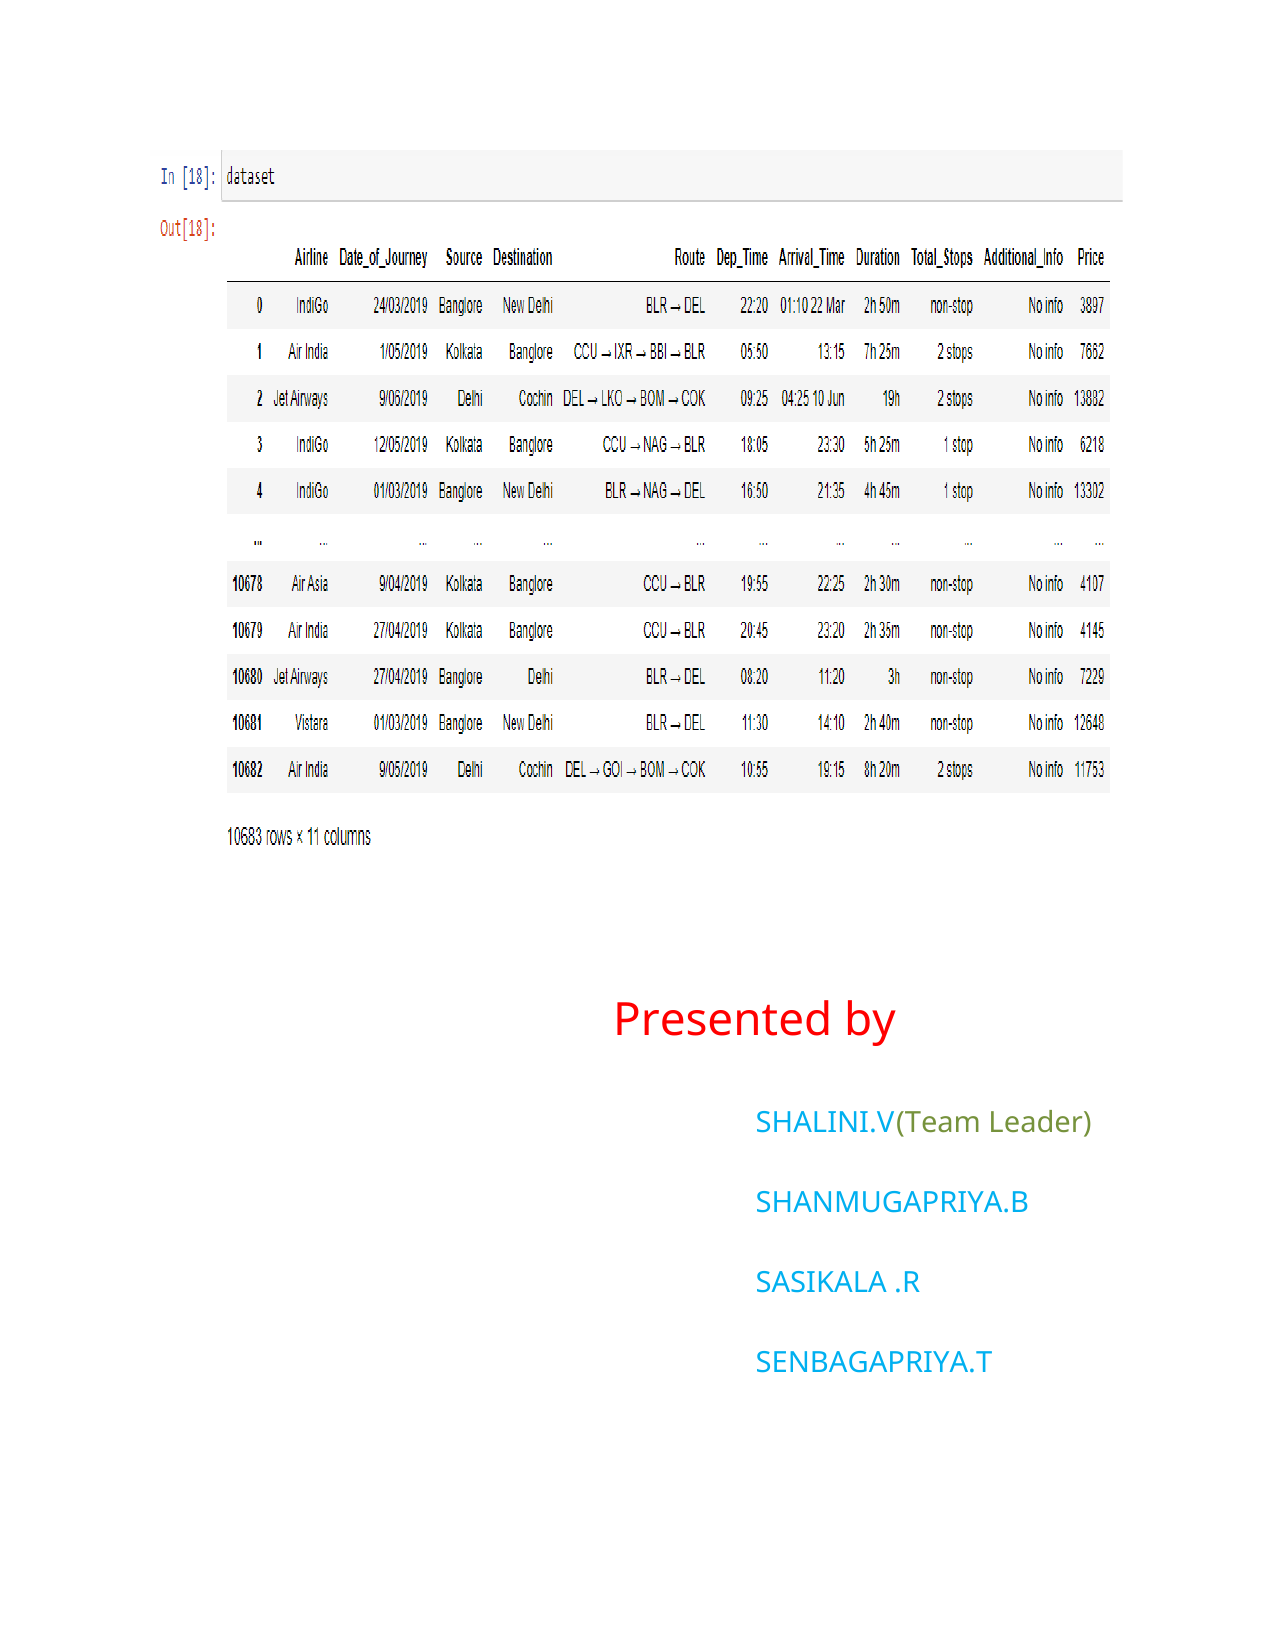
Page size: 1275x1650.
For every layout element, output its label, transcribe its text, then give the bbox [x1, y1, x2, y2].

text SASIKALA .R [150, 1261, 1125, 1301]
text SHANMUGAPRIYA.B [150, 1181, 1125, 1221]
text Presented by [150, 986, 1125, 1049]
text SHALINI.V(Team Leader) [150, 1101, 1125, 1141]
text SENBAGAPRIYA.T [150, 1342, 1125, 1381]
